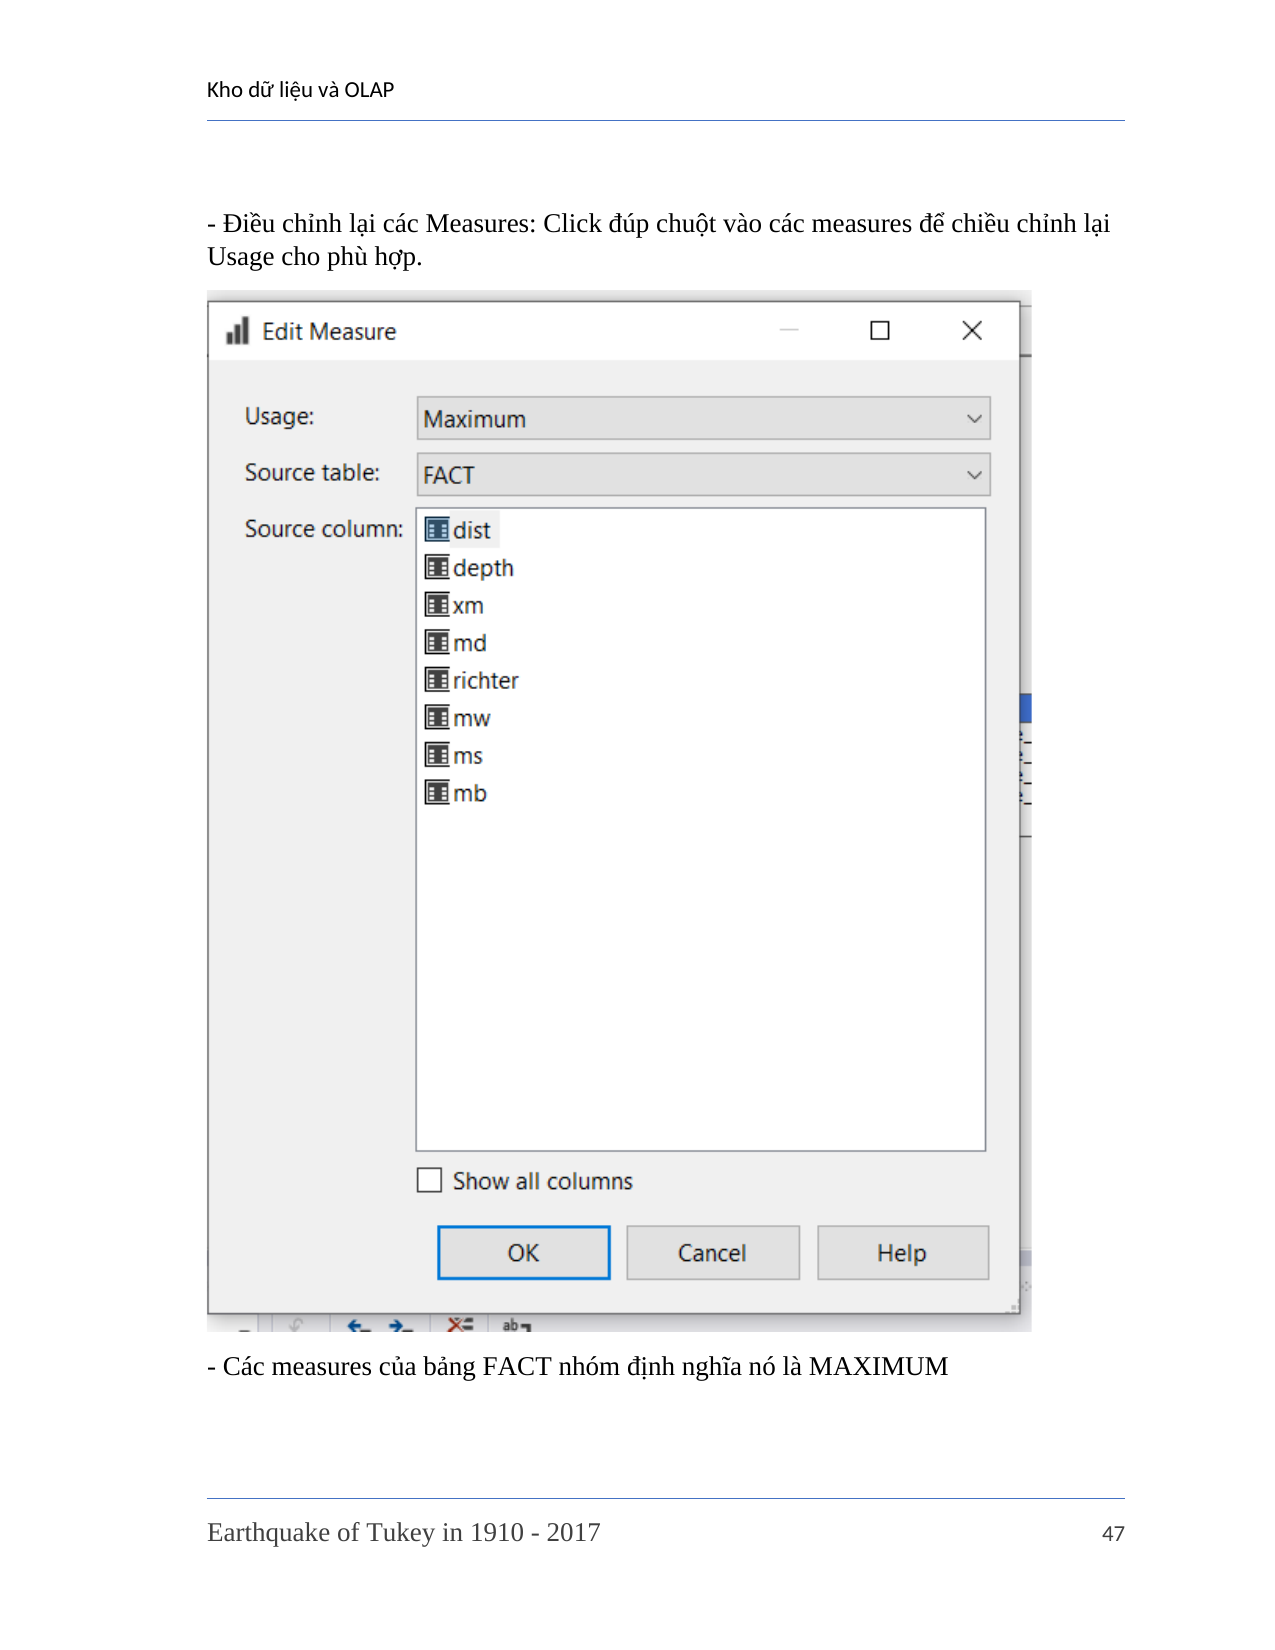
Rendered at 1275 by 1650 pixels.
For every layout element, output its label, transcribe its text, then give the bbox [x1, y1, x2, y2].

text - Điều chỉnh lại các Measures: Click đúp chuột vào các measures để chiều chỉnh lại Usage cho phù hợp. [207, 207, 1125, 271]
picture [206, 290, 1032, 1332]
text - Các measures của bảng FACT nhóm định nghĩa nó là MAXIMUM [207, 1350, 1125, 1381]
